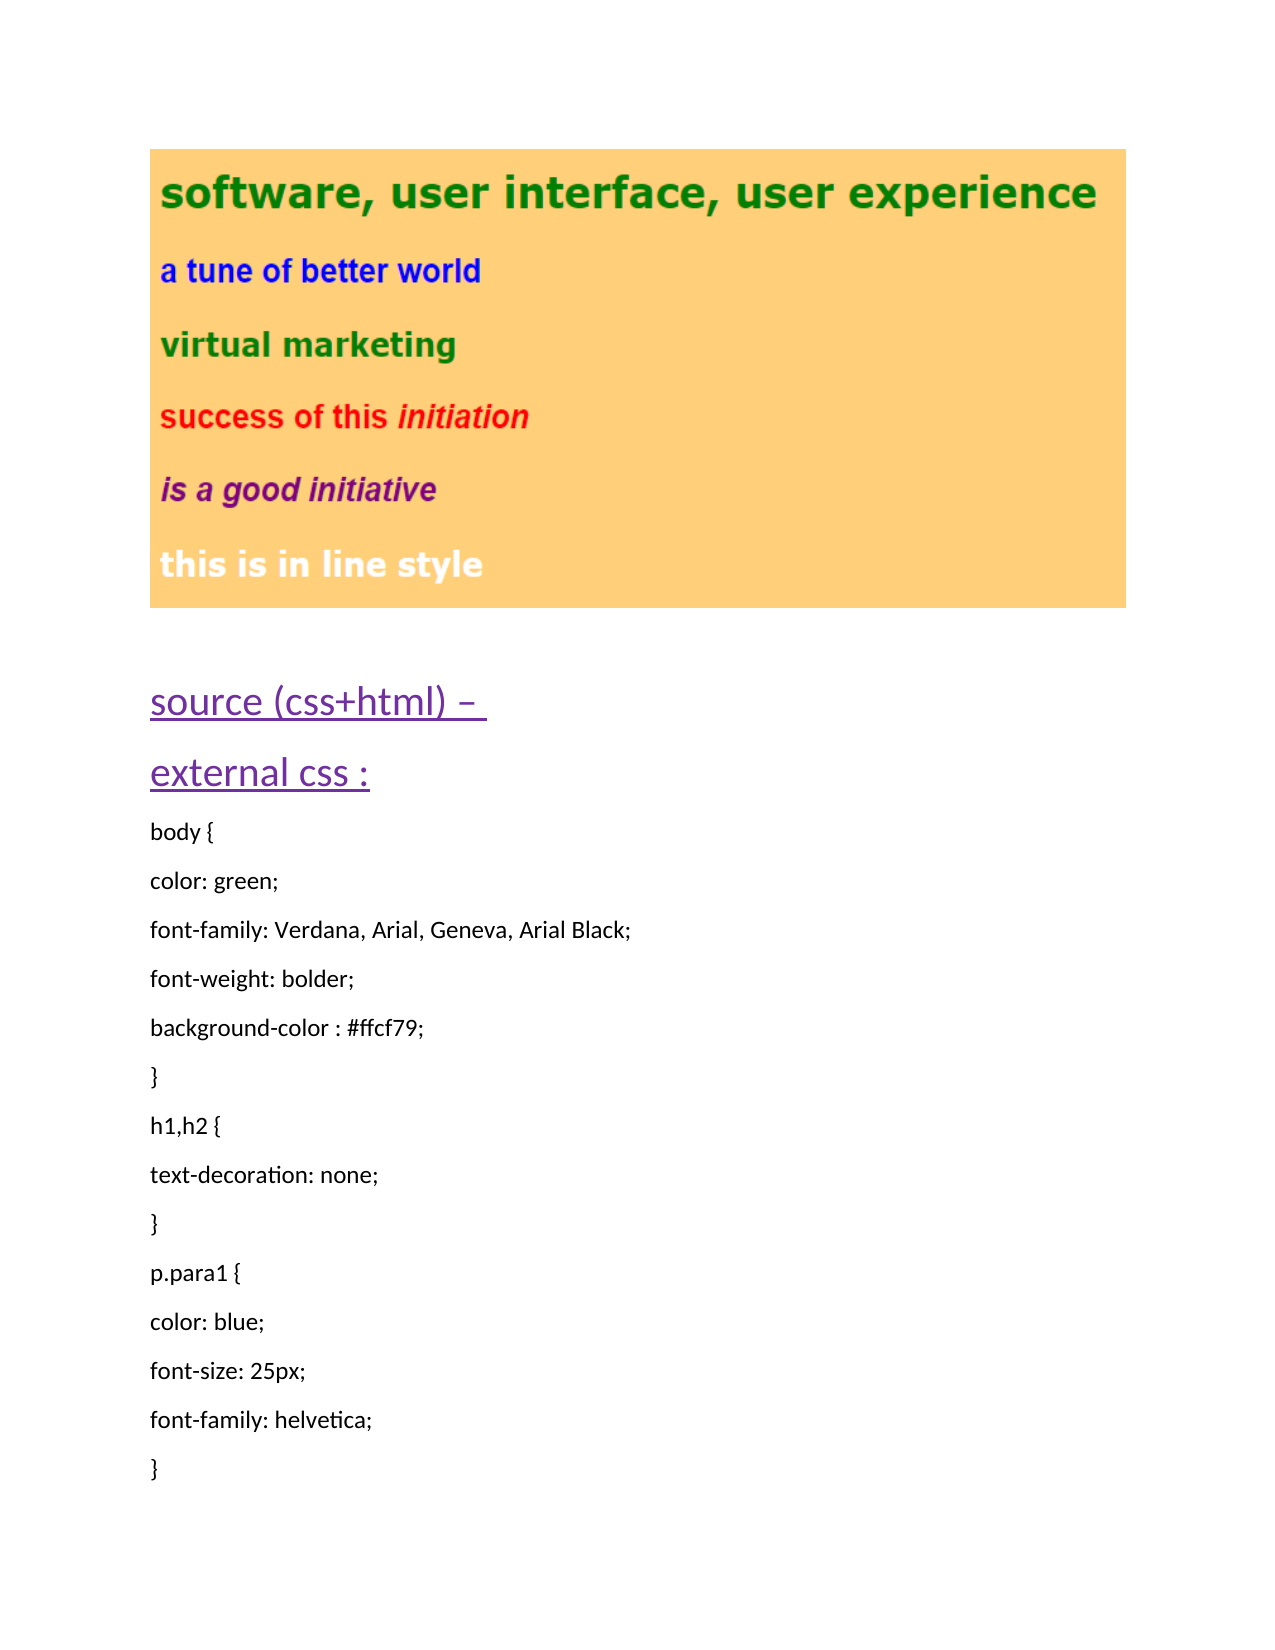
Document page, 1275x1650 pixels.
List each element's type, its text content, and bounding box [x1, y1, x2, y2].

text color: green; [150, 865, 1125, 896]
text font-size: 25px; [150, 1355, 1125, 1385]
text font-family: helvetica; [150, 1404, 1125, 1434]
text font-weight: bolder; [150, 963, 1125, 994]
text external css : [150, 746, 1125, 797]
text h1,h2 { [150, 1110, 1125, 1141]
text } [150, 1453, 1125, 1483]
text source (css+html) – [150, 675, 1125, 726]
text body { [150, 816, 1125, 847]
text p.para1 { [150, 1257, 1125, 1287]
text color: blue; [150, 1306, 1125, 1336]
text text-decoration: none; [150, 1159, 1125, 1189]
text background-color : #ffcf79; [150, 1012, 1125, 1043]
text font-family: Verdana, Arial, Geneva, Arial Black; [150, 914, 1125, 945]
picture [150, 149, 1126, 608]
text } [150, 1061, 1125, 1092]
text } [150, 1208, 1125, 1238]
